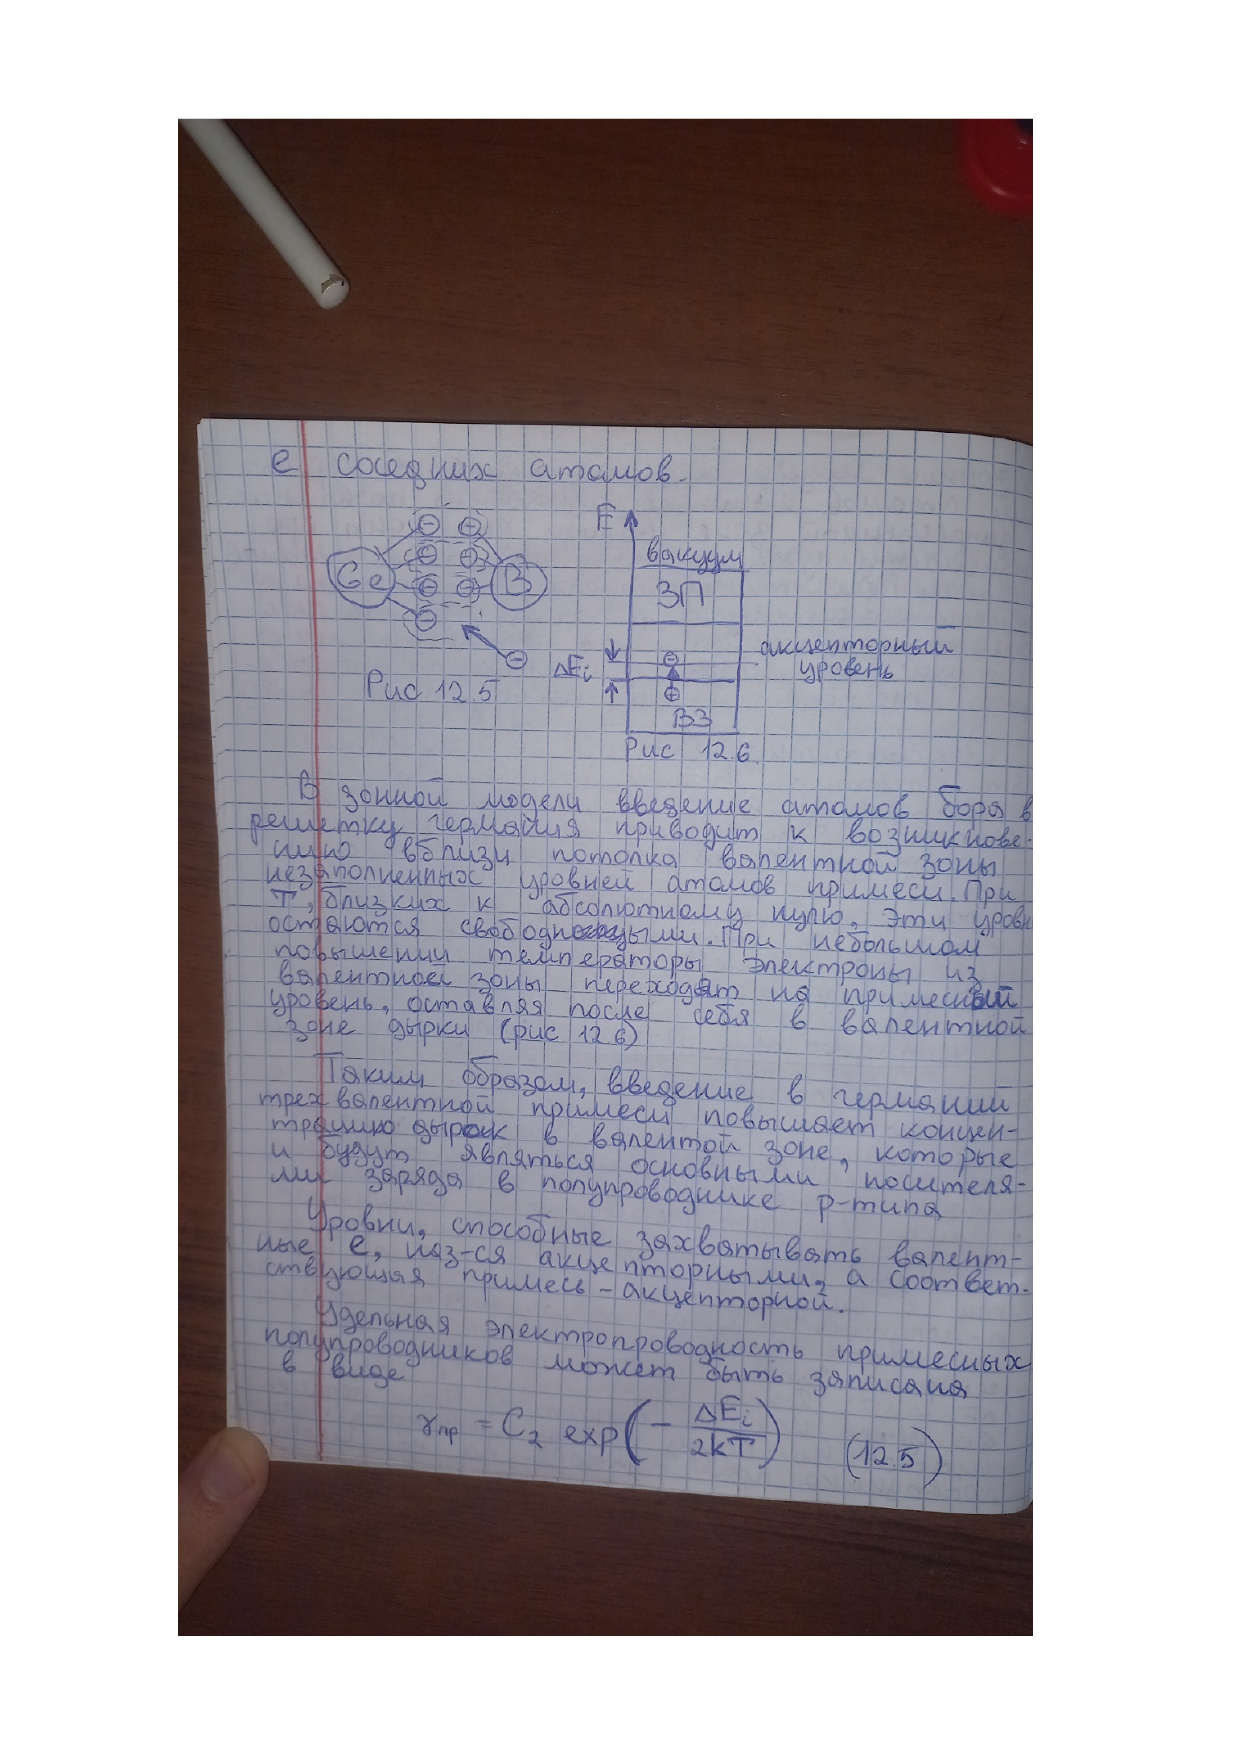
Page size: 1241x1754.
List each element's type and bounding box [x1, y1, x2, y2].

picture [179, 120, 1033, 1634]
